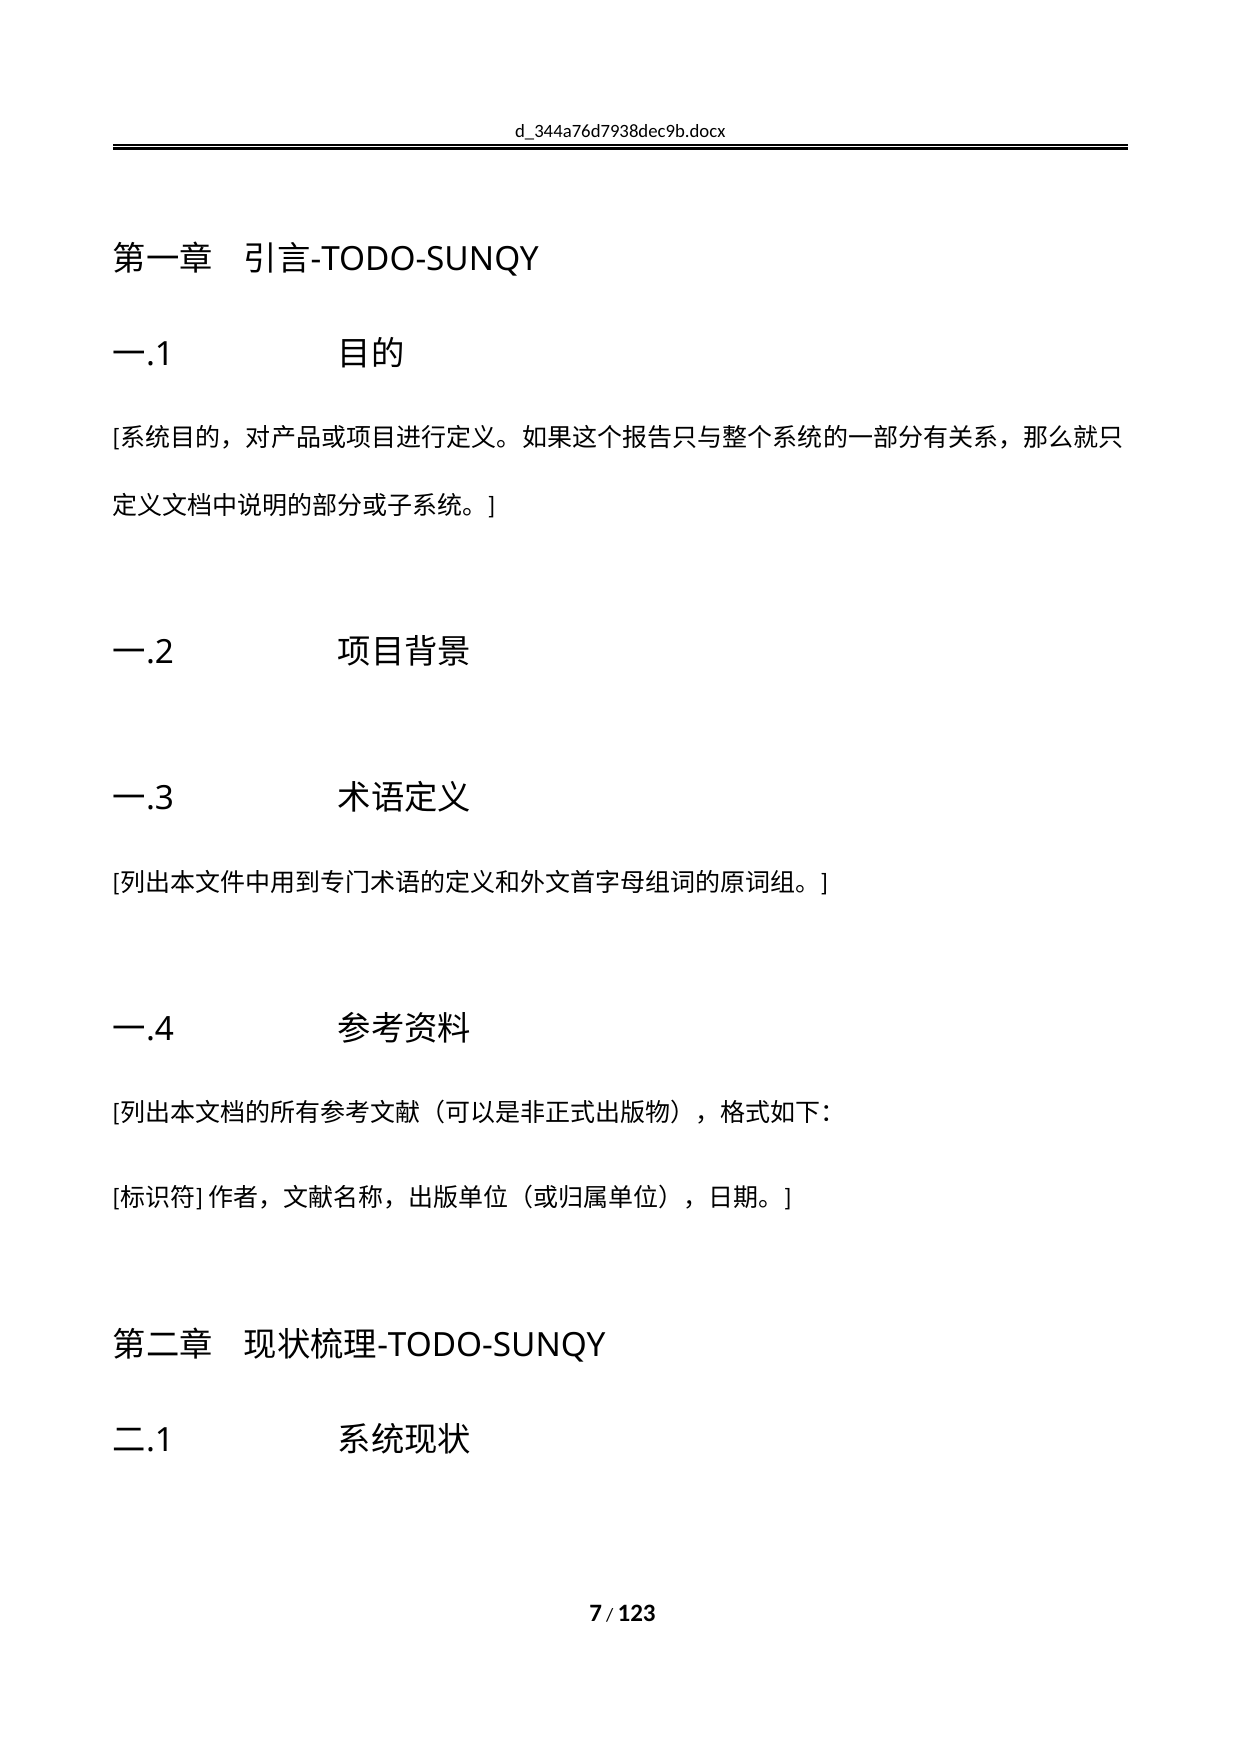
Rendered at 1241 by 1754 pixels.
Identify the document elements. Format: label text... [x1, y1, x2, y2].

text [系统目的，对产品或项目进行定义。如果这个报告只与整个系统的一部分有关系，那么就只定义文档中说明的部分或子系统。] [112, 402, 1128, 537]
text [列出本文档的所有参考文献（可以是非正式出版物），格式如下： [112, 1077, 1128, 1145]
text 系统现状 [112, 1403, 1128, 1471]
text 项目背景 [112, 615, 1128, 683]
text 引言-TODO-SUNQY [112, 222, 1128, 289]
text 参考资料 [112, 992, 1128, 1060]
text [标识符] 作者，文献名称，出版单位（或归属单位），日期。] [112, 1162, 1128, 1230]
text 目的 [112, 317, 1128, 384]
text [列出本文件中用到专门术语的定义和外文首字母组词的原词组。] [112, 846, 1128, 914]
text 现状梳理-TODO-SUNQY [112, 1308, 1128, 1376]
text 术语定义 [112, 761, 1128, 829]
